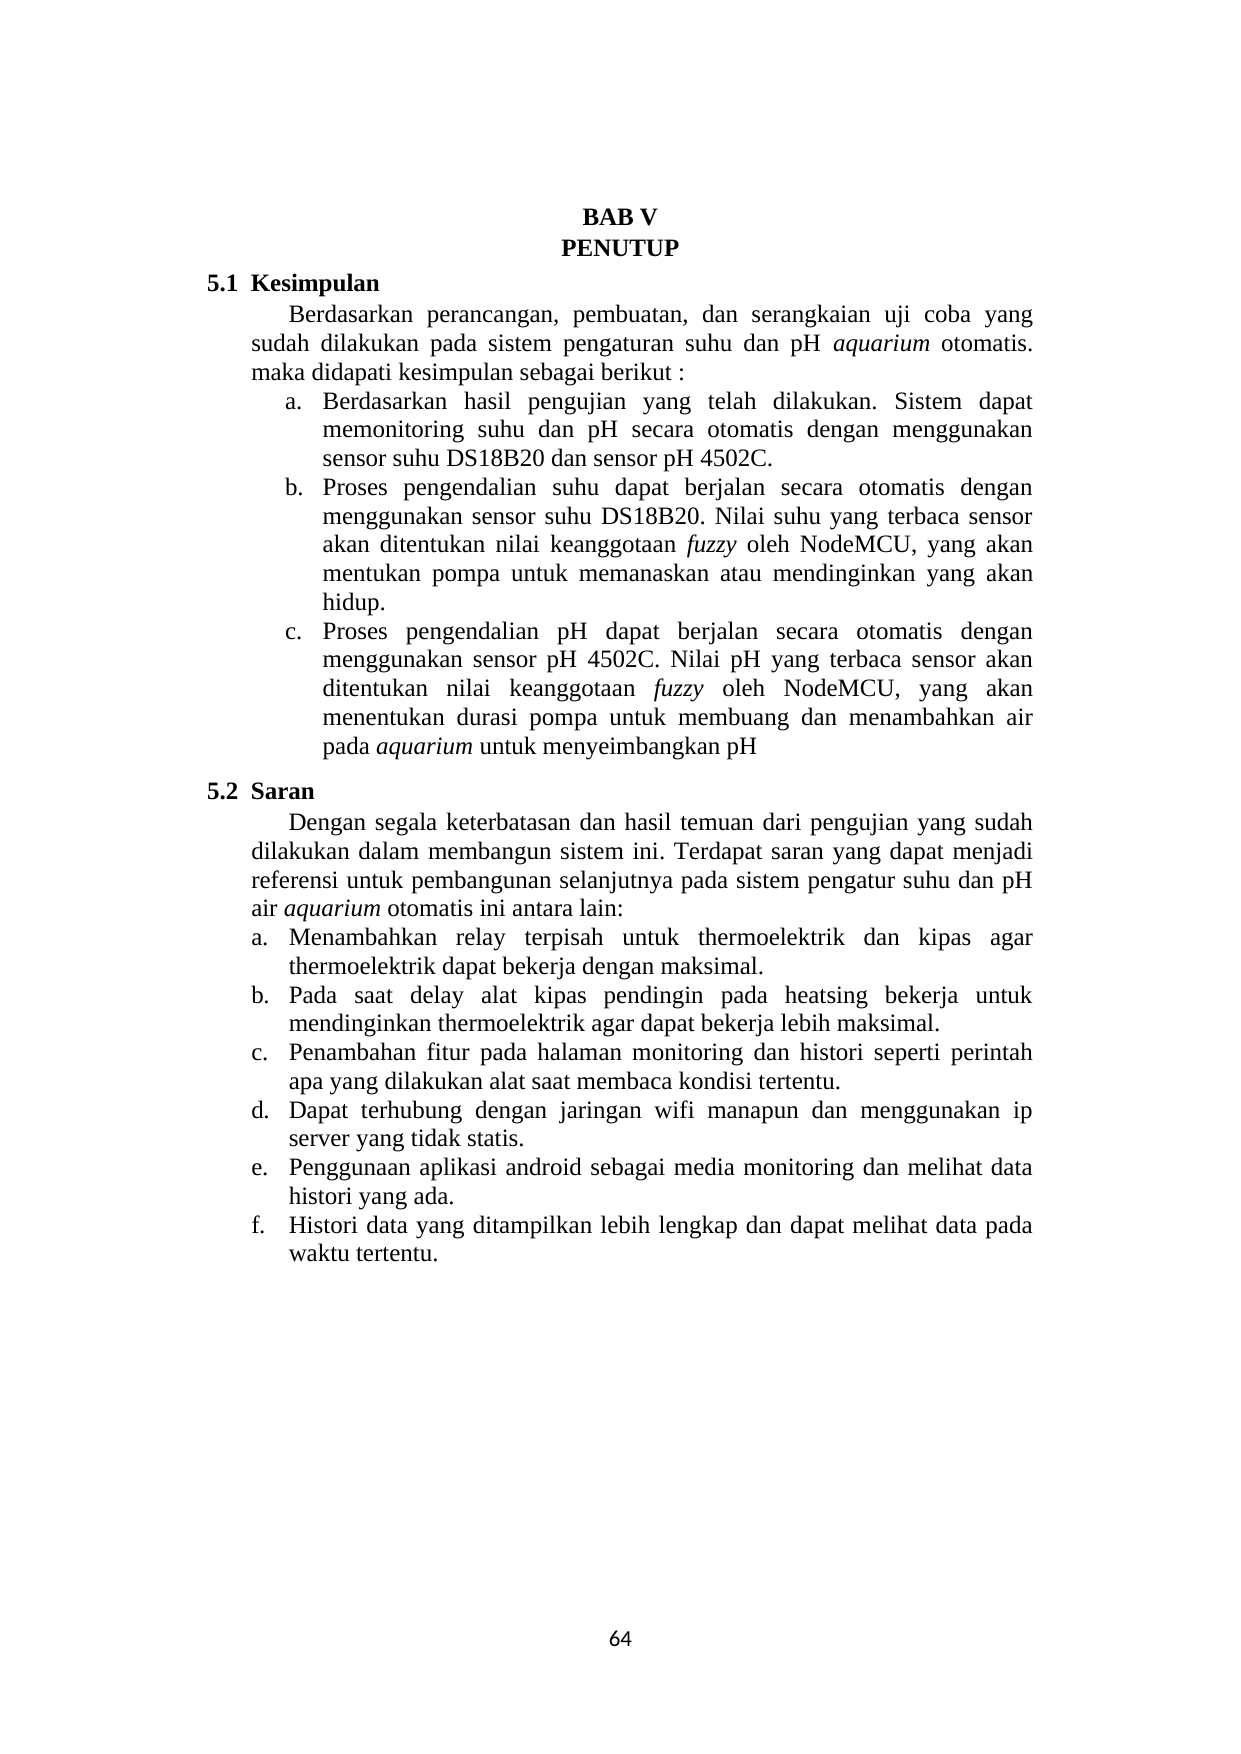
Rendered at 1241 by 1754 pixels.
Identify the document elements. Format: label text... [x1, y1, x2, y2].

list Dapat terhubung dengan jaringan wifi manapun dan menggunakan ip server yang tidak statis. [251, 1095, 1033, 1152]
text Berdasarkan perancangan, pembuatan, dan serangkaian uji coba yang sudah dilakukan pada sistem pengaturan suhu dan pH aquarium otomatis. maka didapati kesimpulan sebagai berikut : [251, 299, 1033, 386]
list Proses pengendalian pH dapat berjalan secara otomatis dengan menggunakan sensor pH 4502C. Nilai pH yang terbaca sensor akan ditentukan nilai keanggotaan fuzzy oleh NodeMCU, yang akan menentukan durasi pompa untuk membuang dan menambahkan air pada aquarium untuk menyeimbangkan pH [285, 616, 1033, 759]
text BAB V PENUTUP [207, 202, 1033, 262]
list Penambahan fitur pada halaman monitoring dan histori seperti perintah apa yang dilakukan alat saat membaca kondisi tertentu. [251, 1037, 1033, 1095]
list Saran [207, 776, 1033, 805]
list Menambahkan relay terpisah untuk thermoelektrik dan kipas agar thermoelektrik dapat bekerja dengan maksimal. [251, 922, 1033, 980]
list Kesimpulan [207, 268, 1033, 297]
list Penggunaan aplikasi android sebagai media monitoring dan melihat data histori yang ada. [251, 1152, 1033, 1210]
list Berdasarkan hasil pengujian yang telah dilakukan. Sistem dapat memonitoring suhu dan pH secara otomatis dengan menggunakan sensor suhu DS18B20 dan sensor pH 4502C. [285, 386, 1033, 472]
list Histori data yang ditampilkan lebih lengkap dan dapat melihat data pada waktu tertentu. [251, 1210, 1033, 1267]
list Pada saat delay alat kipas pendingin pada heatsing bekerja untuk mendinginkan thermoelektrik agar dapat bekerja lebih maksimal. [251, 980, 1033, 1037]
text Dengan segala keterbatasan dan hasil temuan dari pengujian yang sudah dilakukan dalam membangun sistem ini. Terdapat saran yang dapat menjadi referensi untuk pembangunan selanjutnya pada sistem pengatur suhu dan pH air aquarium otomatis ini antara lain: [251, 807, 1033, 922]
list Proses pengendalian suhu dapat berjalan secara otomatis dengan menggunakan sensor suhu DS18B20. Nilai suhu yang terbaca sensor akan ditentukan nilai keanggotaan fuzzy oleh NodeMCU, yang akan mentukan pompa untuk memanaskan atau mendinginkan yang akan hidup. [285, 472, 1033, 616]
